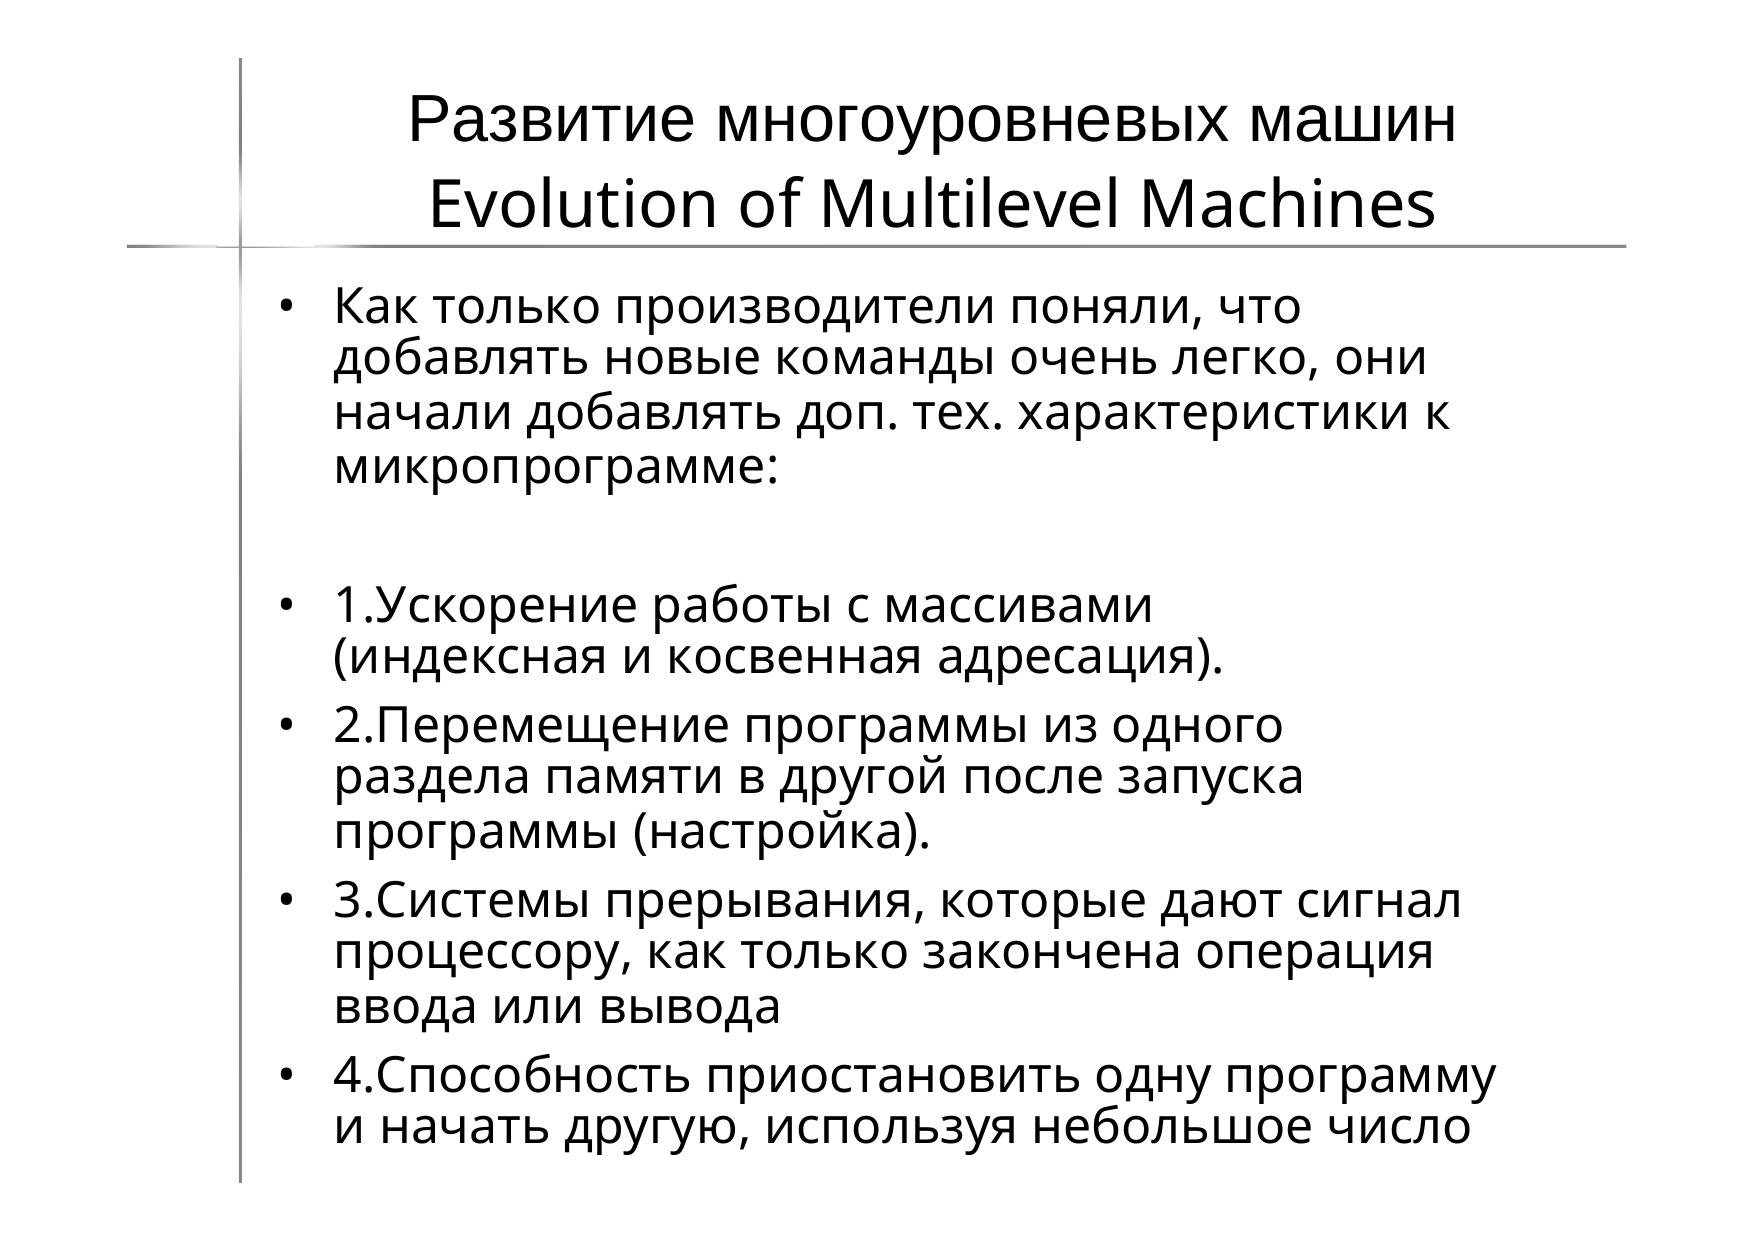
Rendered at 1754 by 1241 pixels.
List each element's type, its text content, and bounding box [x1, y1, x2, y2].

subtitle Развитие многоуровневых машин [296, 79, 1570, 156]
picture [126, 58, 1627, 1183]
list 2.Перемещение программы из одного раздела памяти в другой после запуска программы (настройка). [277, 699, 1410, 863]
text Evolution of Multilevel Machines [296, 156, 1570, 247]
list Как только производители поняли, что добавлять новые команды очень легко, они начали добавлять доп. тех. характеристики к микропрограмме: [277, 280, 1532, 499]
list 3.Системы прерывания, которые дают сигнал процессору, как только закончена операция ввода или вывода [277, 874, 1513, 1038]
list 1.Ускорение работы с массивами (индексная и косвенная адресация). [277, 579, 1417, 688]
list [277, 1049, 1536, 1158]
